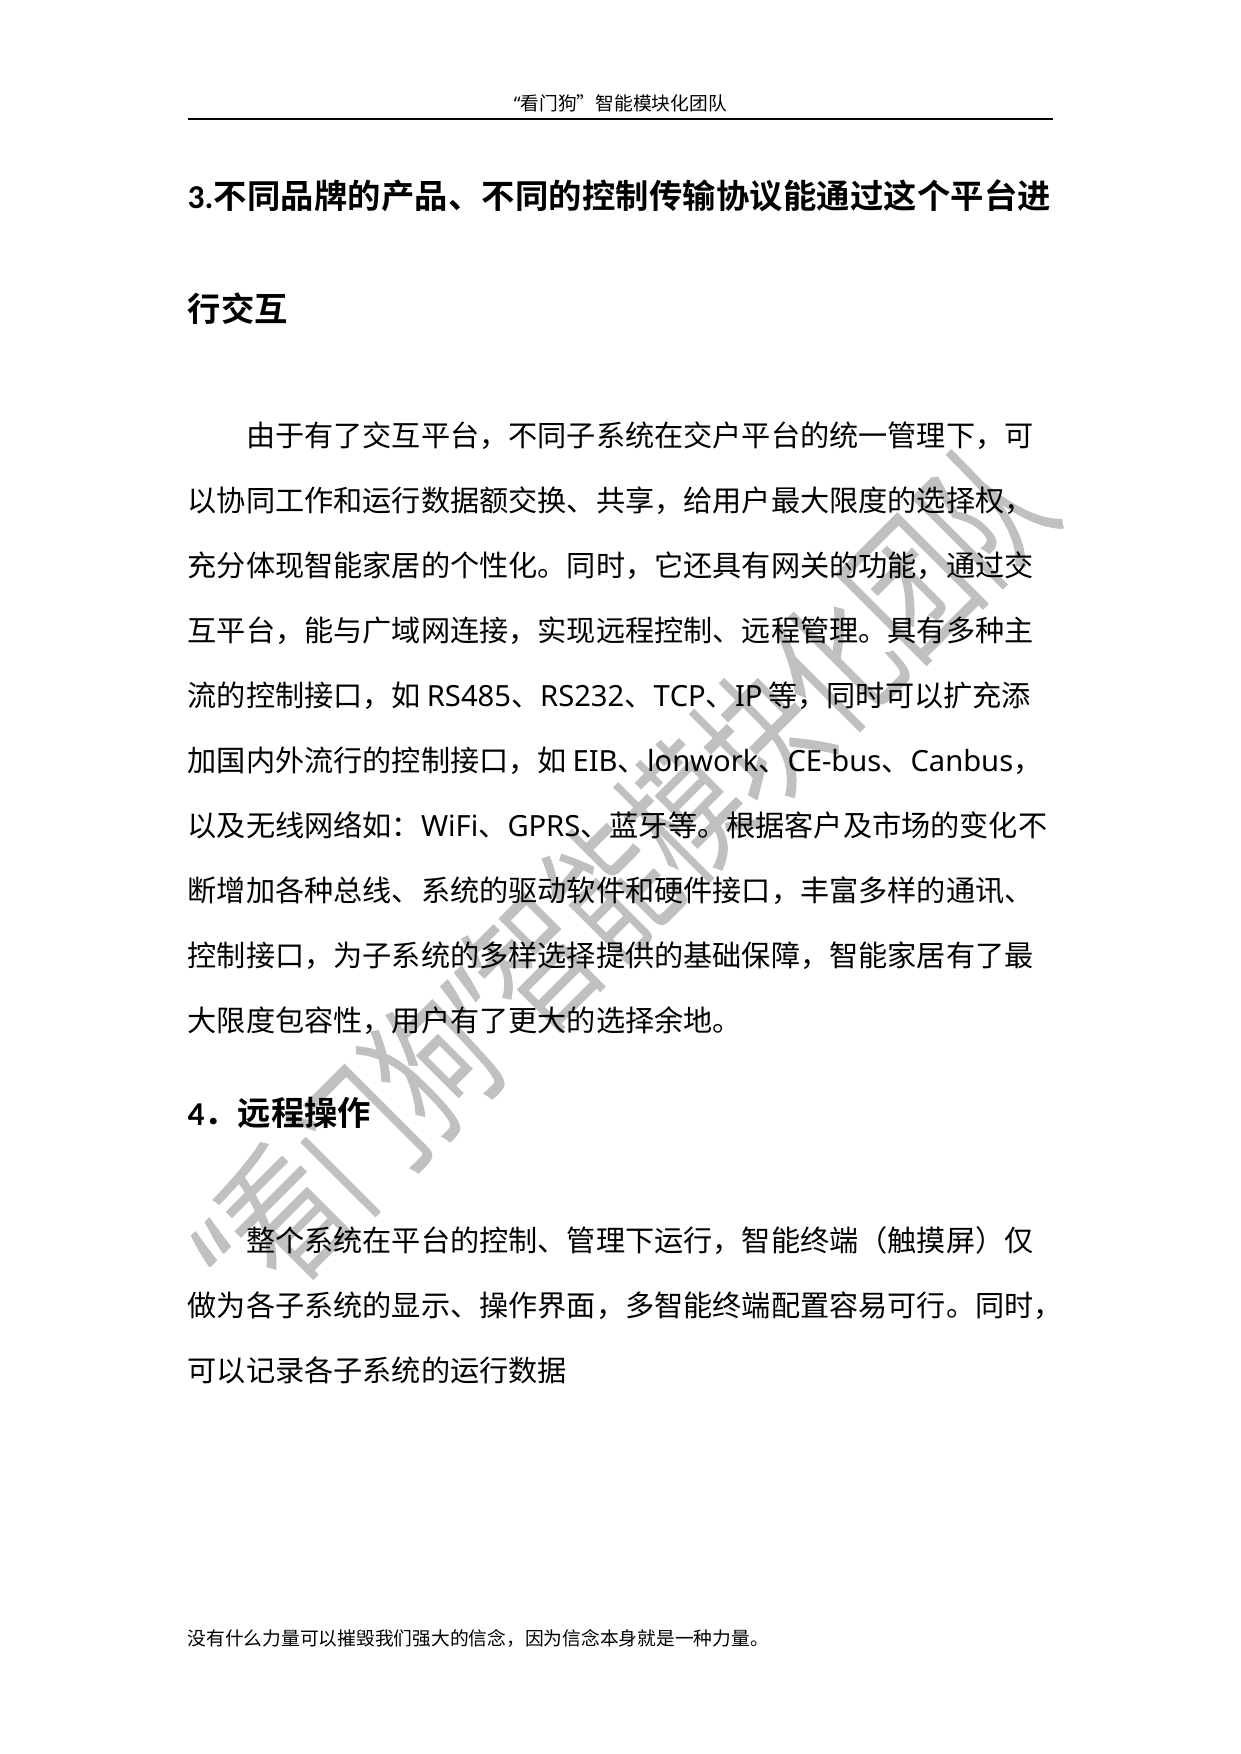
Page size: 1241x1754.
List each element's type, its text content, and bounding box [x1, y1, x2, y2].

subtitle 3.不同品牌的产品、不同的控制传输协议能通过这个平台进行交互 [187, 162, 1053, 339]
text 由于有了交互平台，不同子系统在交户平台的统一管理下，可以协同工作和运行数据额交换、共享，给用户最大限度的选择权，充分体现智能家居的个性化。同时，它还具有网关的功能，通过交互平台，能与广域网连接，实现远程控制、远程管理。具有多种主流的控制接口，如RS485、RS232、TCP、IP等，同时可以扩充添加国内外流行的控制接口，如EIB、lonwork、CE-bus、Canbus，以及无线网络如：WiFi、GPRS、蓝牙等。根据客户及市场的变化不断增加各种总线、系统的驱动软件和硬件接口，丰富多样的通讯、控制接口，为子系统的多样选择提供的基础保障，智能家居有了最大限度包容性，用户有了更大的选择余地。 [187, 402, 1053, 1052]
text 整个系统在平台的控制、管理下运行，智能终端（触摸屏）仅做为各子系统的显示、操作界面，多智能终端配置容易可行。同时，可以记录各子系统的运行数据 [187, 1206, 1053, 1401]
subtitle 4．远程操作 [187, 1079, 1053, 1144]
